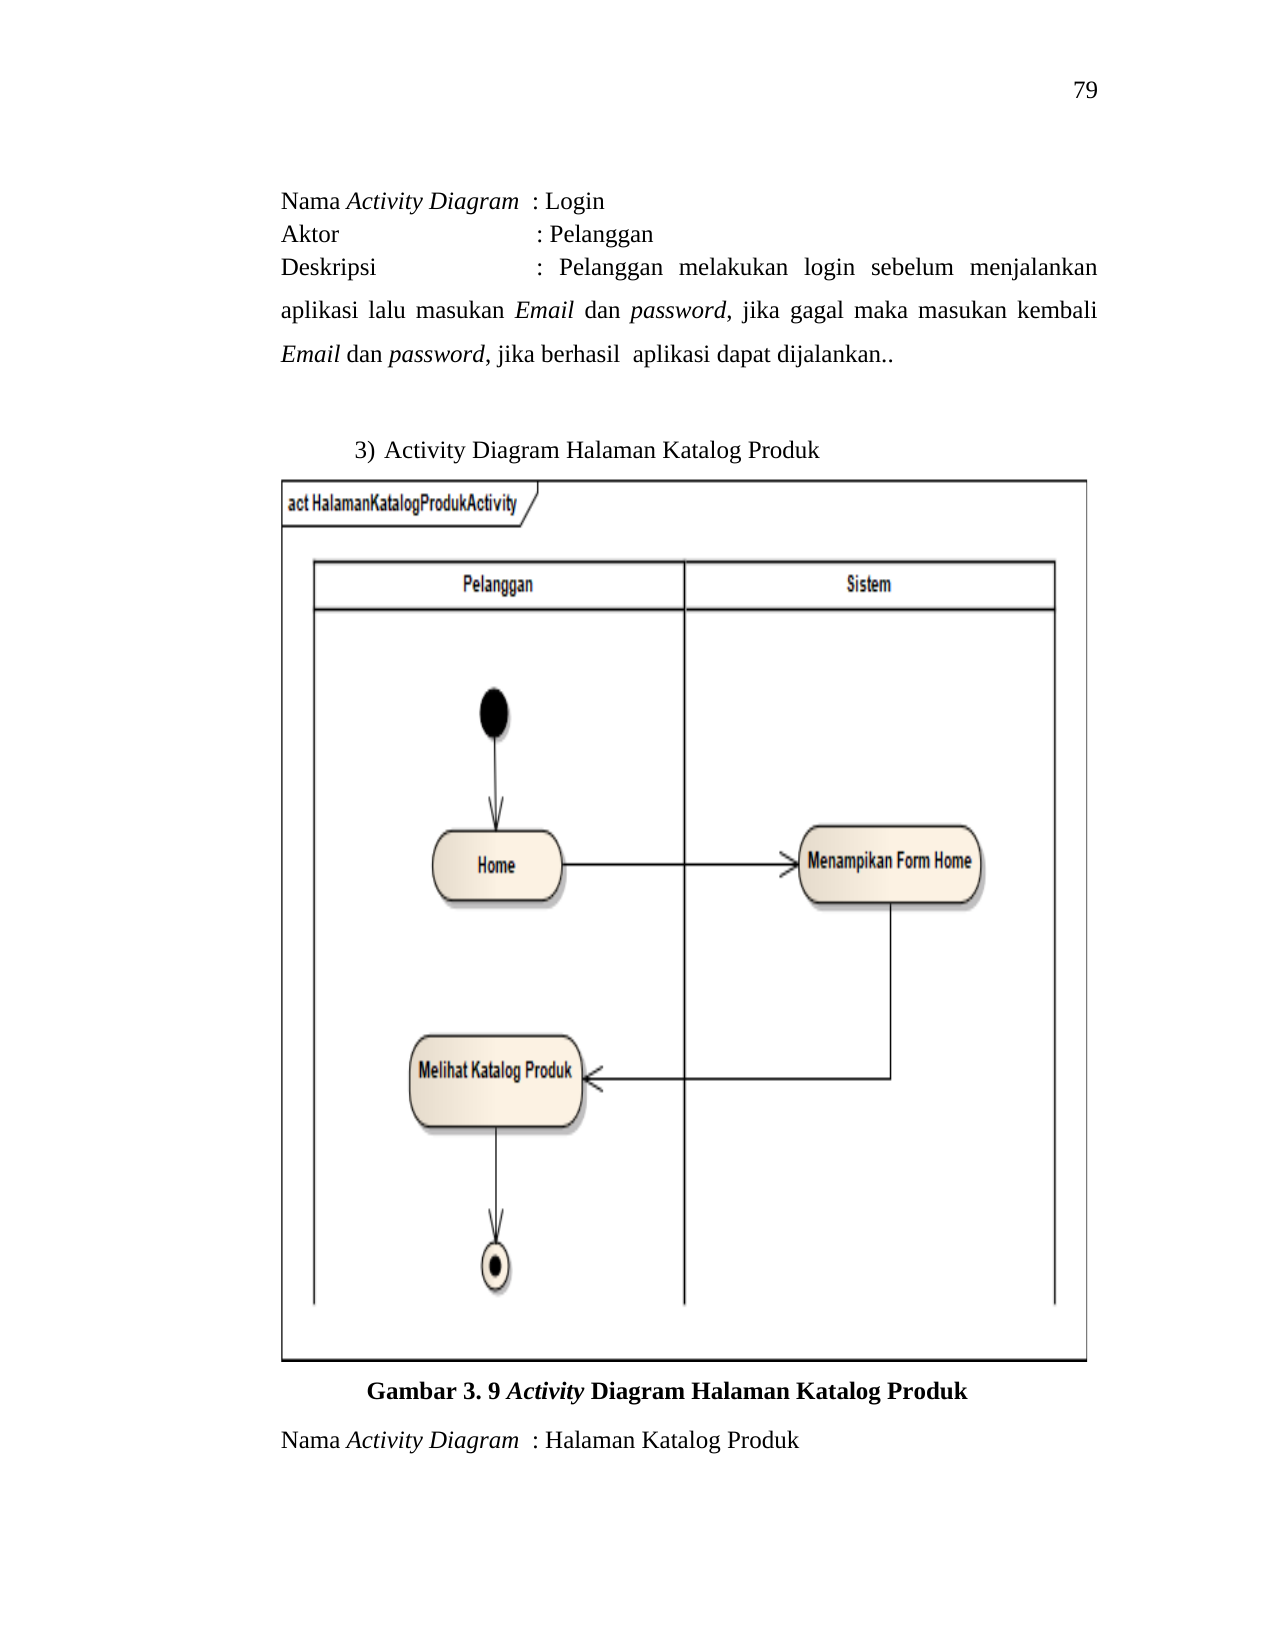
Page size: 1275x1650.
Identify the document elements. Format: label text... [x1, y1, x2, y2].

list Deskripsi : Pelanggan melakukan login sebelum menjalankan aplikasi lalu masukan Email dan password, jika gagal maka masukan kembali Email dan password, jika berhasil aplikasi dapat dijalankan.. [281, 252, 1098, 367]
list Activity Diagram Halaman Katalog Produk [354, 436, 1098, 464]
list Nama Activity Diagram : Halaman Katalog Produk [281, 1426, 1098, 1454]
list Aktor : Pelanggan [281, 219, 1098, 248]
list Nama Activity Diagram : Login [281, 186, 1098, 215]
picture [280, 478, 1088, 1362]
